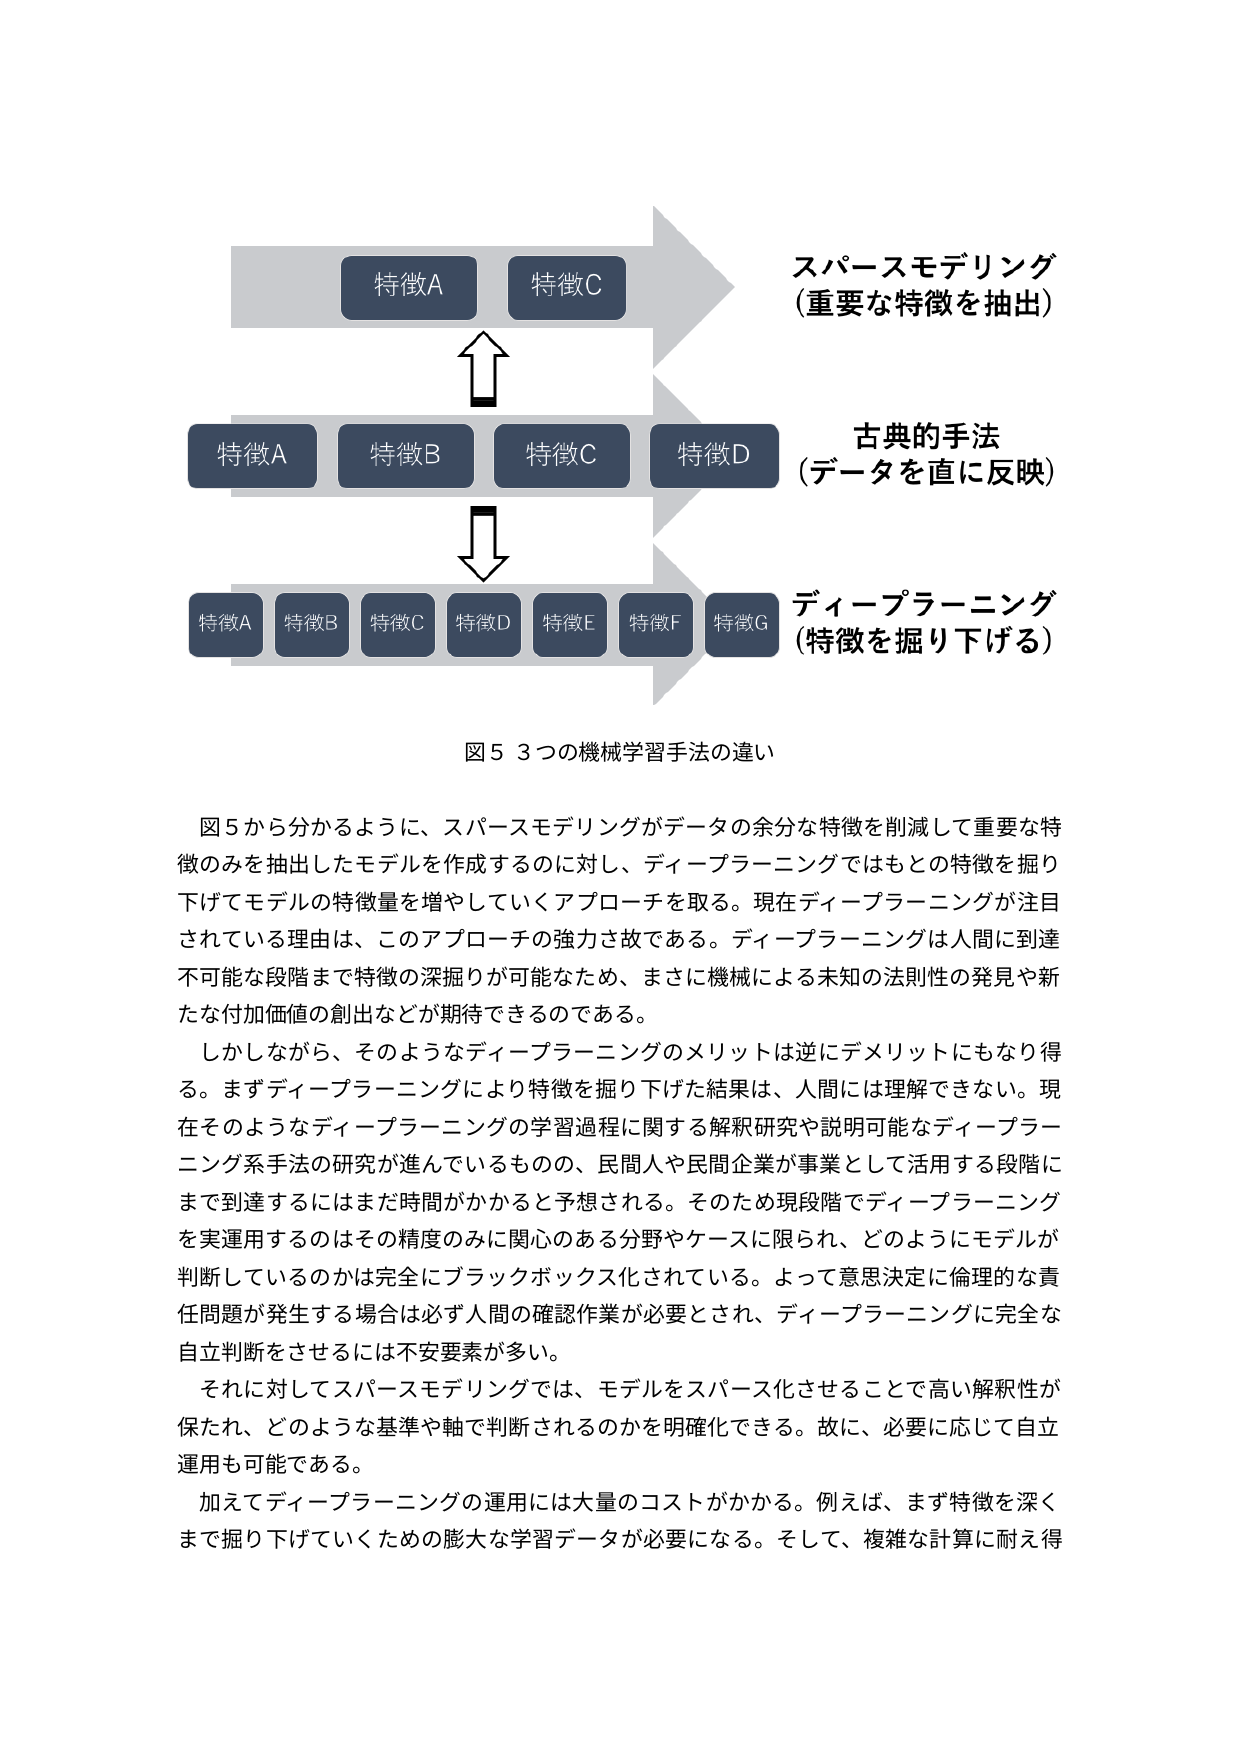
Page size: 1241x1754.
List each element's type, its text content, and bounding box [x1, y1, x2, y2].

text 図５ ３つの機械学習手法の違い [177, 732, 1063, 769]
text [177, 1482, 1063, 1557]
text しかしながら、そのようなディープラーニングのメリットは逆にデメリットにもなり得る。まずディープラーニングにより特徴を掘り下げた結果は、人間には理解できない。現在そのようなディープラーニングの学習過程に関する解釈研究や説明可能なディープラーニング系手法の研究が進んでいるものの、民間人や民間企業が事業として活用する段階にまで到達するにはまだ時間がかかると予想される。そのため現段階でディープラーニングを実運用するのはその精度のみに関心のある分野やケースに限られ、どのようにモデルが判断しているのかは完全にブラックボックス化されている。よって意思決定に倫理的な責任問題が発生する場合は必ず人間の確認作業が必要とされ、ディープラーニングに完全な自立判断をさせるには不安要素が多い。 [177, 1032, 1063, 1369]
picture [177, 206, 1063, 705]
text 図５から分かるように、スパースモデリングがデータの余分な特徴を削減して重要な特徴のみを抽出したモデルを作成するのに対し、ディープラーニングではもとの特徴を掘り下げてモデルの特徴量を増やしていくアプローチを取る。現在ディープラーニングが注目されている理由は、このアプローチの強力さ故である。ディープラーニングは人間に到達不可能な段階まで特徴の深掘りが可能なため、まさに機械による未知の法則性の発見や新たな付加価値の創出などが期待できるのである。 [177, 807, 1063, 1032]
text それに対してスパースモデリングでは、モデルをスパース化させることで高い解釈性が保たれ、どのような基準や軸で判断されるのかを明確化できる。故に、必要に応じて自立運用も可能である。 [177, 1369, 1063, 1482]
